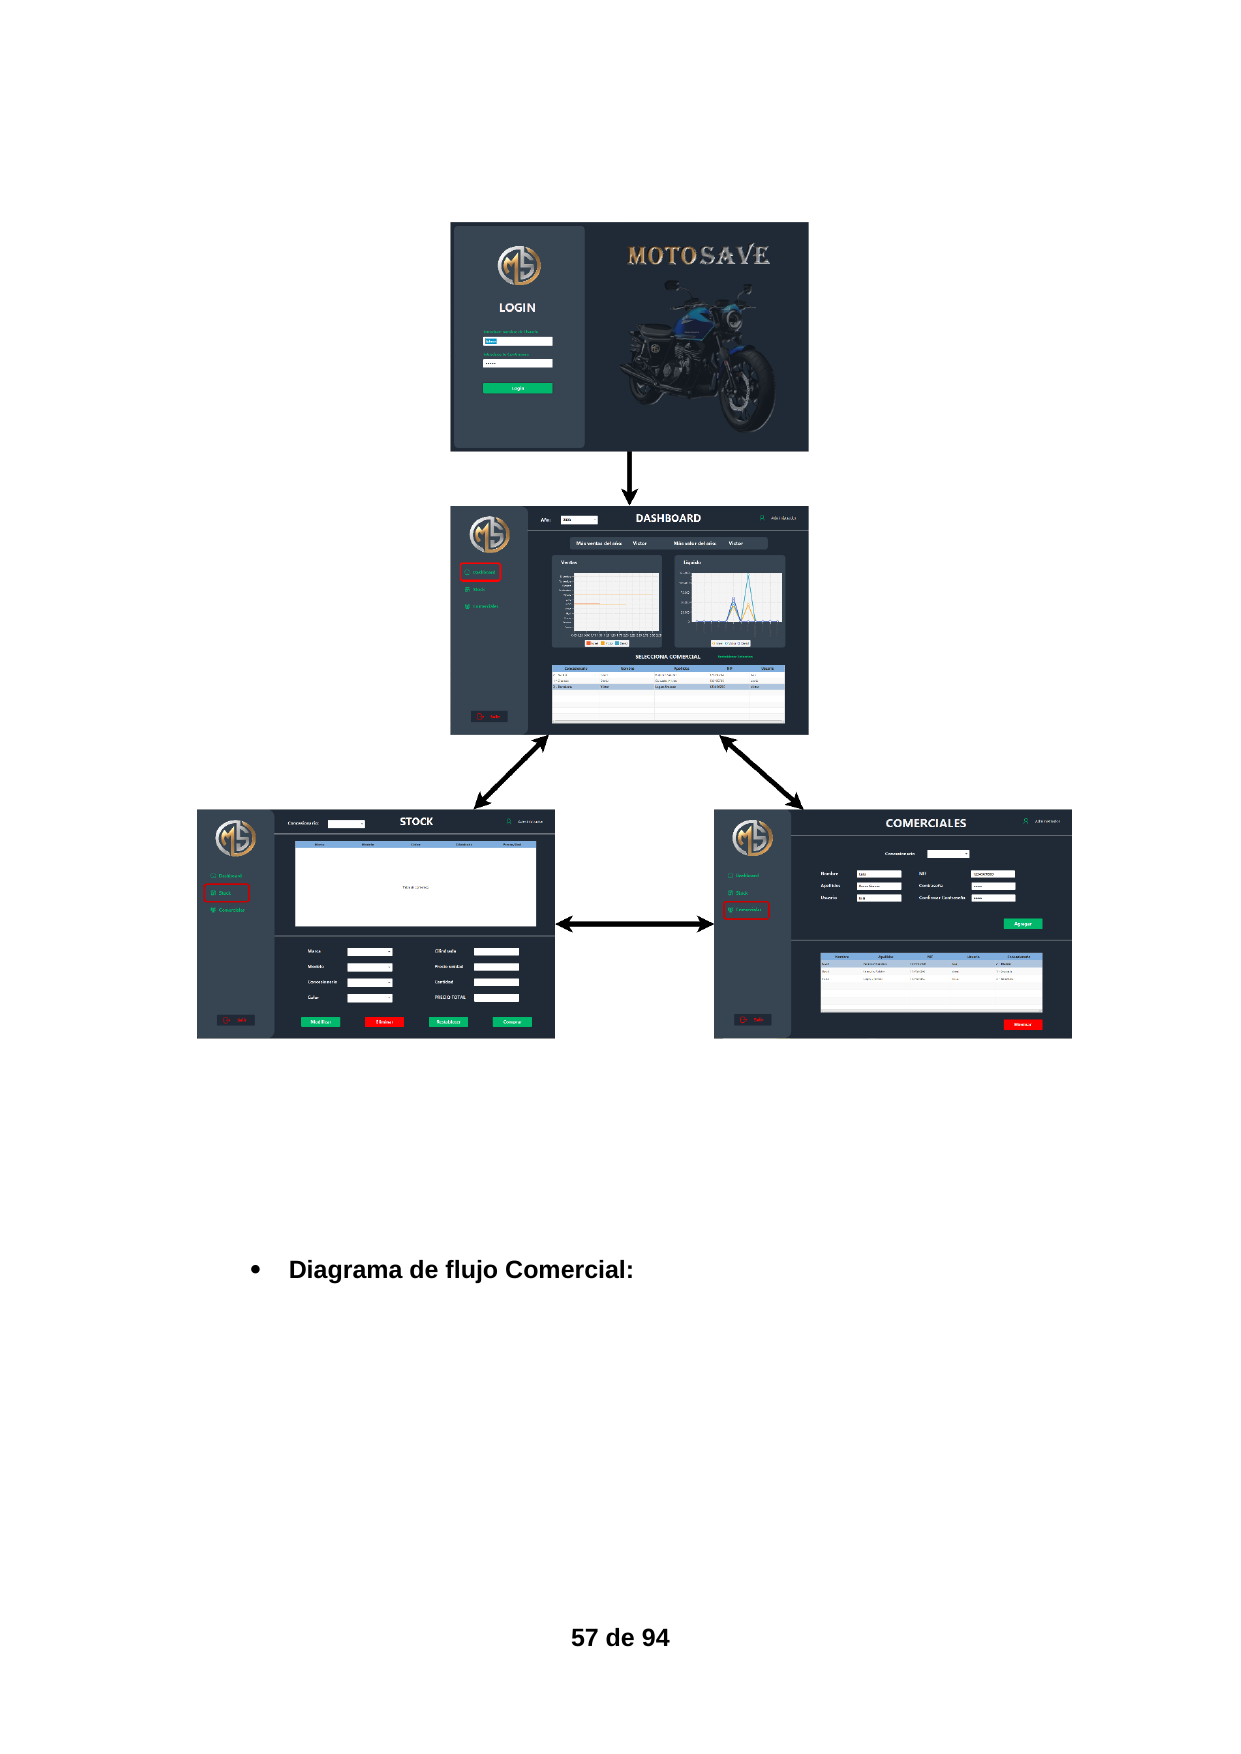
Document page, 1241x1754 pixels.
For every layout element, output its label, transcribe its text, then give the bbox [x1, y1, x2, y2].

list Diagrama de flujo Comercial: [251, 1255, 1063, 1284]
picture [160, 222, 1107, 1043]
